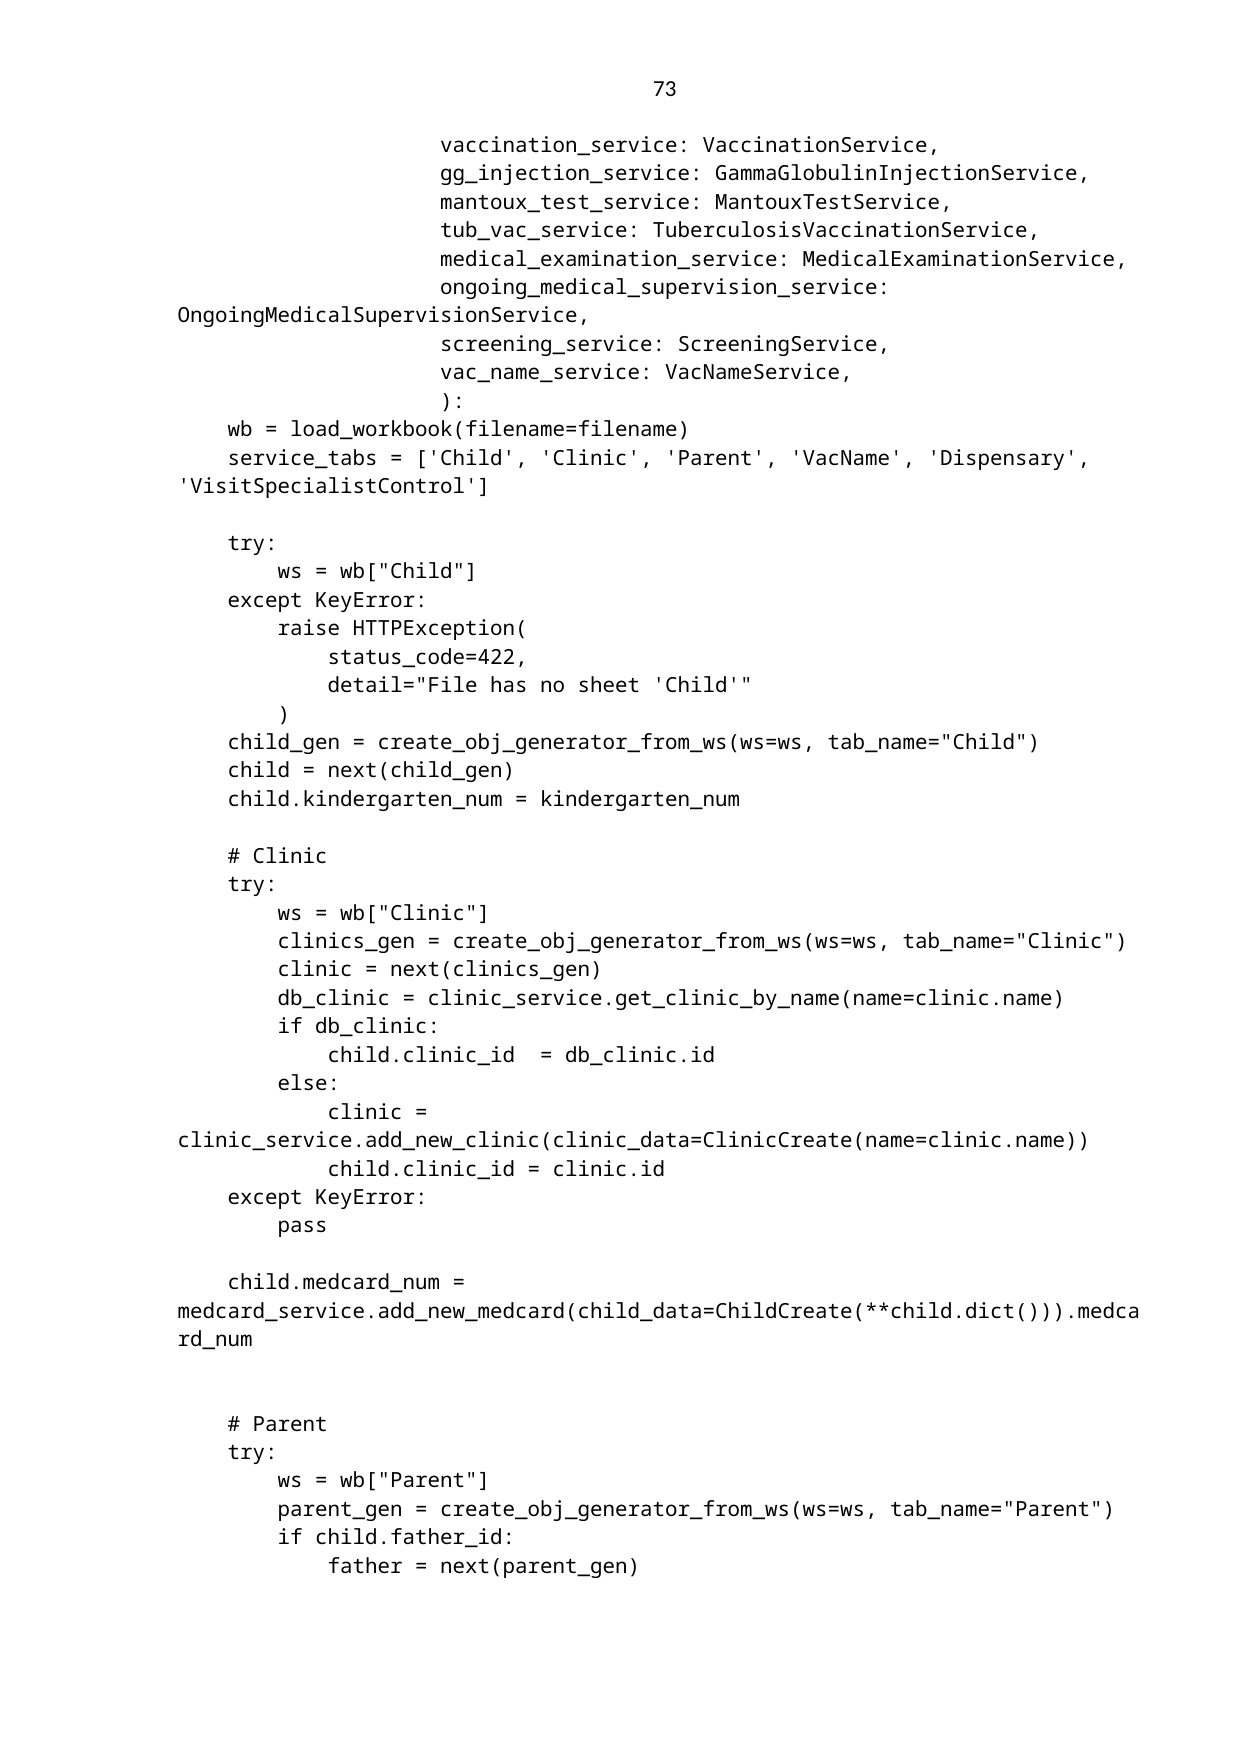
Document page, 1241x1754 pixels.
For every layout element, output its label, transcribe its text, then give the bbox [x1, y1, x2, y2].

text except KeyError: [177, 1182, 1152, 1211]
text clinics_gen = create_obj_generator_from_ws(ws=ws, tab_name="Clinic") [177, 926, 1152, 954]
text service_tabs = ['Child', 'Clinic', 'Parent', 'VacName', 'Dispensary', 'VisitSpecialistControl'] [177, 443, 1152, 499]
text # Parent [177, 1409, 1152, 1437]
text # Clinic [177, 841, 1152, 869]
text screening_service: ScreeningService, [177, 329, 1152, 357]
text ws = wb["Parent"] [177, 1466, 1152, 1494]
text medical_examination_service: MedicalExaminationService, [177, 244, 1152, 272]
text if db_clinic: [177, 1011, 1152, 1040]
text ws = wb["Clinic"] [177, 898, 1152, 926]
text except KeyError: [177, 585, 1152, 613]
text db_clinic = clinic_service.get_clinic_by_name(name=clinic.name) [177, 983, 1152, 1011]
text child.clinic_id = clinic.id [177, 1154, 1152, 1182]
text parent_gen = create_obj_generator_from_ws(ws=ws, tab_name="Parent") [177, 1494, 1152, 1522]
text vac_name_service: VacNameService, [177, 357, 1152, 386]
text try: [177, 1437, 1152, 1466]
text child_gen = create_obj_generator_from_ws(ws=ws, tab_name="Child") [177, 727, 1152, 756]
text gg_injection_service: GammaGlobulinInjectionService, [177, 158, 1152, 187]
text child = next(child_gen) [177, 756, 1152, 784]
text tub_vac_service: TuberculosisVaccinationService, [177, 215, 1152, 244]
text child.kindergarten_num = kindergarten_num [177, 784, 1152, 812]
text if child.father_id: [177, 1522, 1152, 1551]
text status_code=422, [177, 642, 1152, 670]
text ws = wb["Child"] [177, 556, 1152, 585]
text pass [177, 1211, 1152, 1239]
text clinic = next(clinics_gen) [177, 954, 1152, 983]
text ) [177, 699, 1152, 727]
text try: [177, 869, 1152, 898]
text else: [177, 1068, 1152, 1097]
text raise HTTPException( [177, 613, 1152, 642]
text mantoux_test_service: MantouxTestService, [177, 187, 1152, 215]
text try: [177, 528, 1152, 556]
text ): [177, 386, 1152, 414]
text father = next(parent_gen) [177, 1551, 1152, 1579]
text detail="File has no sheet 'Child'" [177, 670, 1152, 699]
text clinic = clinic_service.add_new_clinic(clinic_data=ClinicCreate(name=clinic.name)) [177, 1097, 1152, 1154]
text child.clinic_id = db_clinic.id [177, 1040, 1152, 1068]
text ongoing_medical_supervision_service: OngoingMedicalSupervisionService, [177, 272, 1152, 329]
text wb = load_workbook(filename=filename) [177, 414, 1152, 443]
text child.medcard_num = medcard_service.add_new_medcard(child_data=ChildCreate(**child.dict())).medcard_num [177, 1267, 1152, 1353]
text vaccination_service: VaccinationService, [177, 130, 1152, 158]
